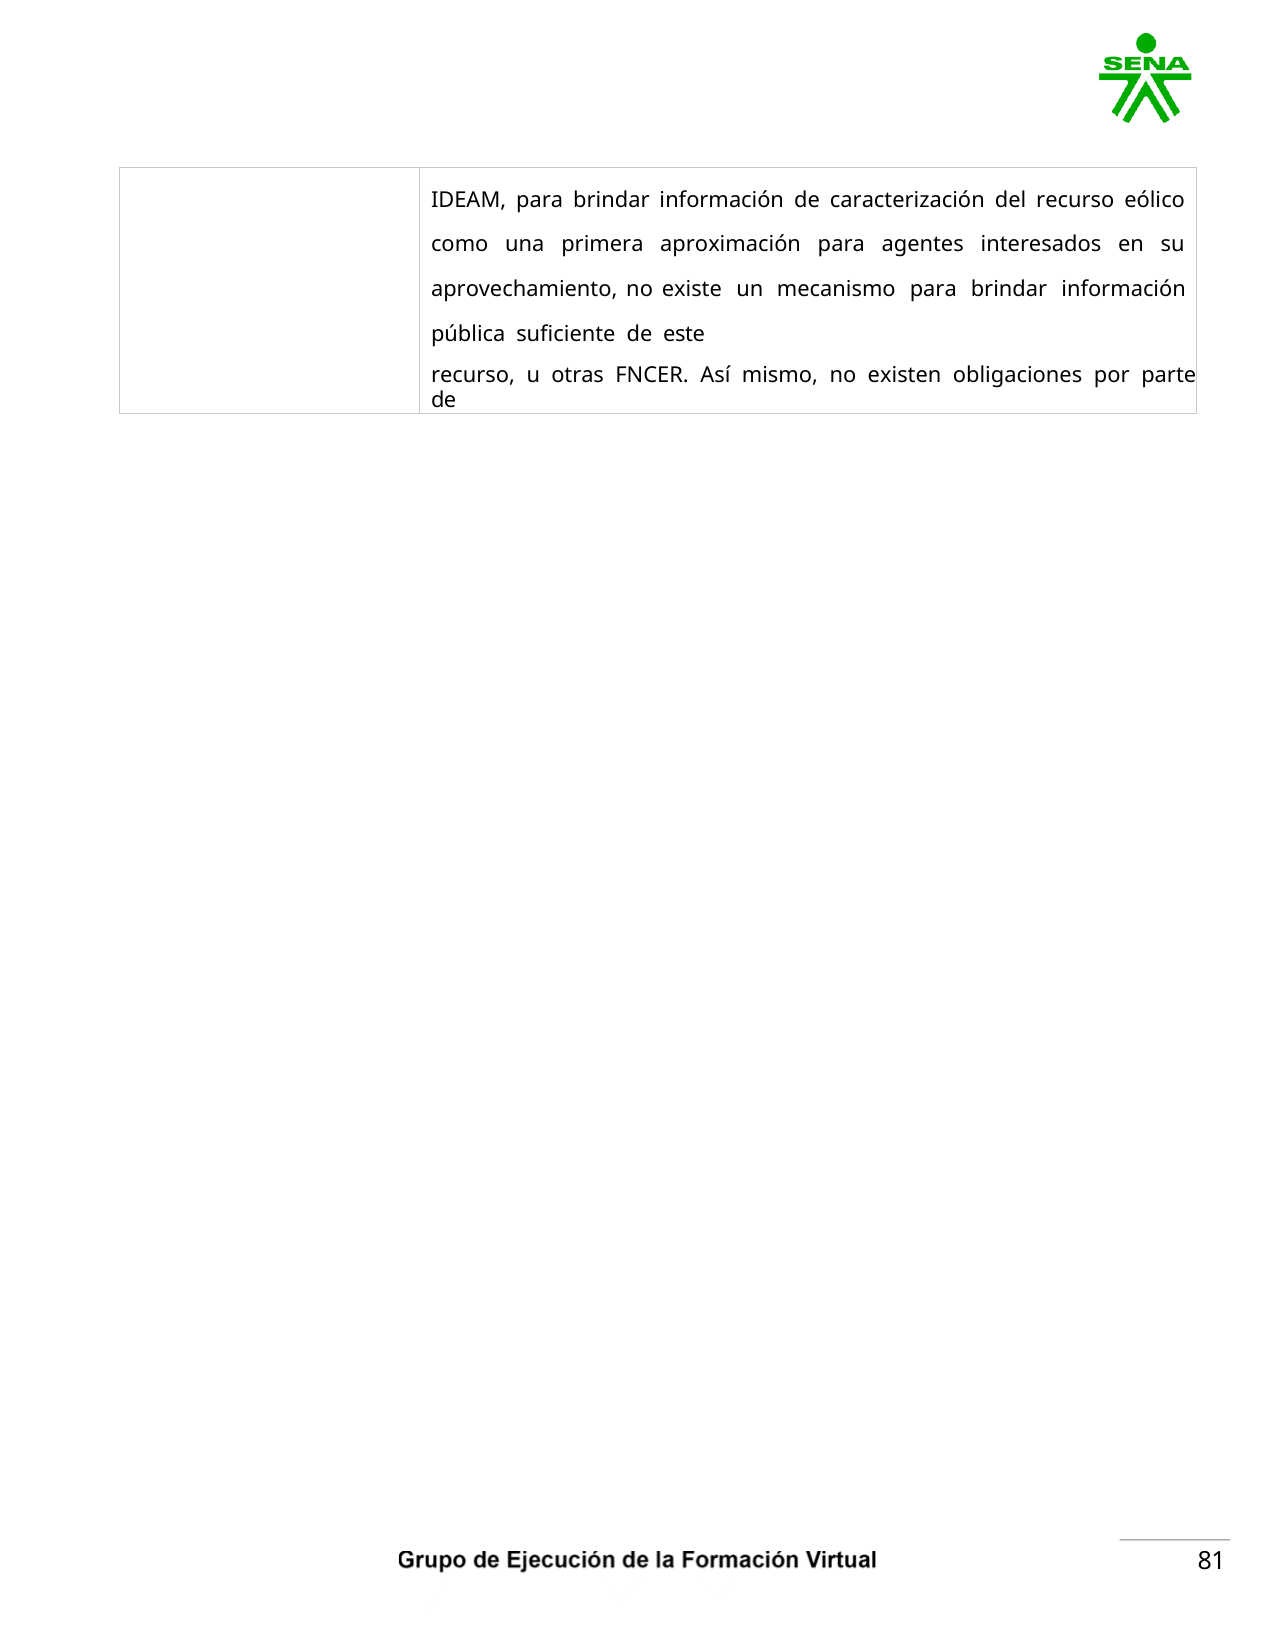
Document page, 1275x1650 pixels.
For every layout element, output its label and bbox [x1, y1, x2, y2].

picture [1099, 33, 1192, 123]
picture [398, 1551, 876, 1611]
table_cell [120, 168, 419, 413]
table_cell [420, 168, 1196, 413]
